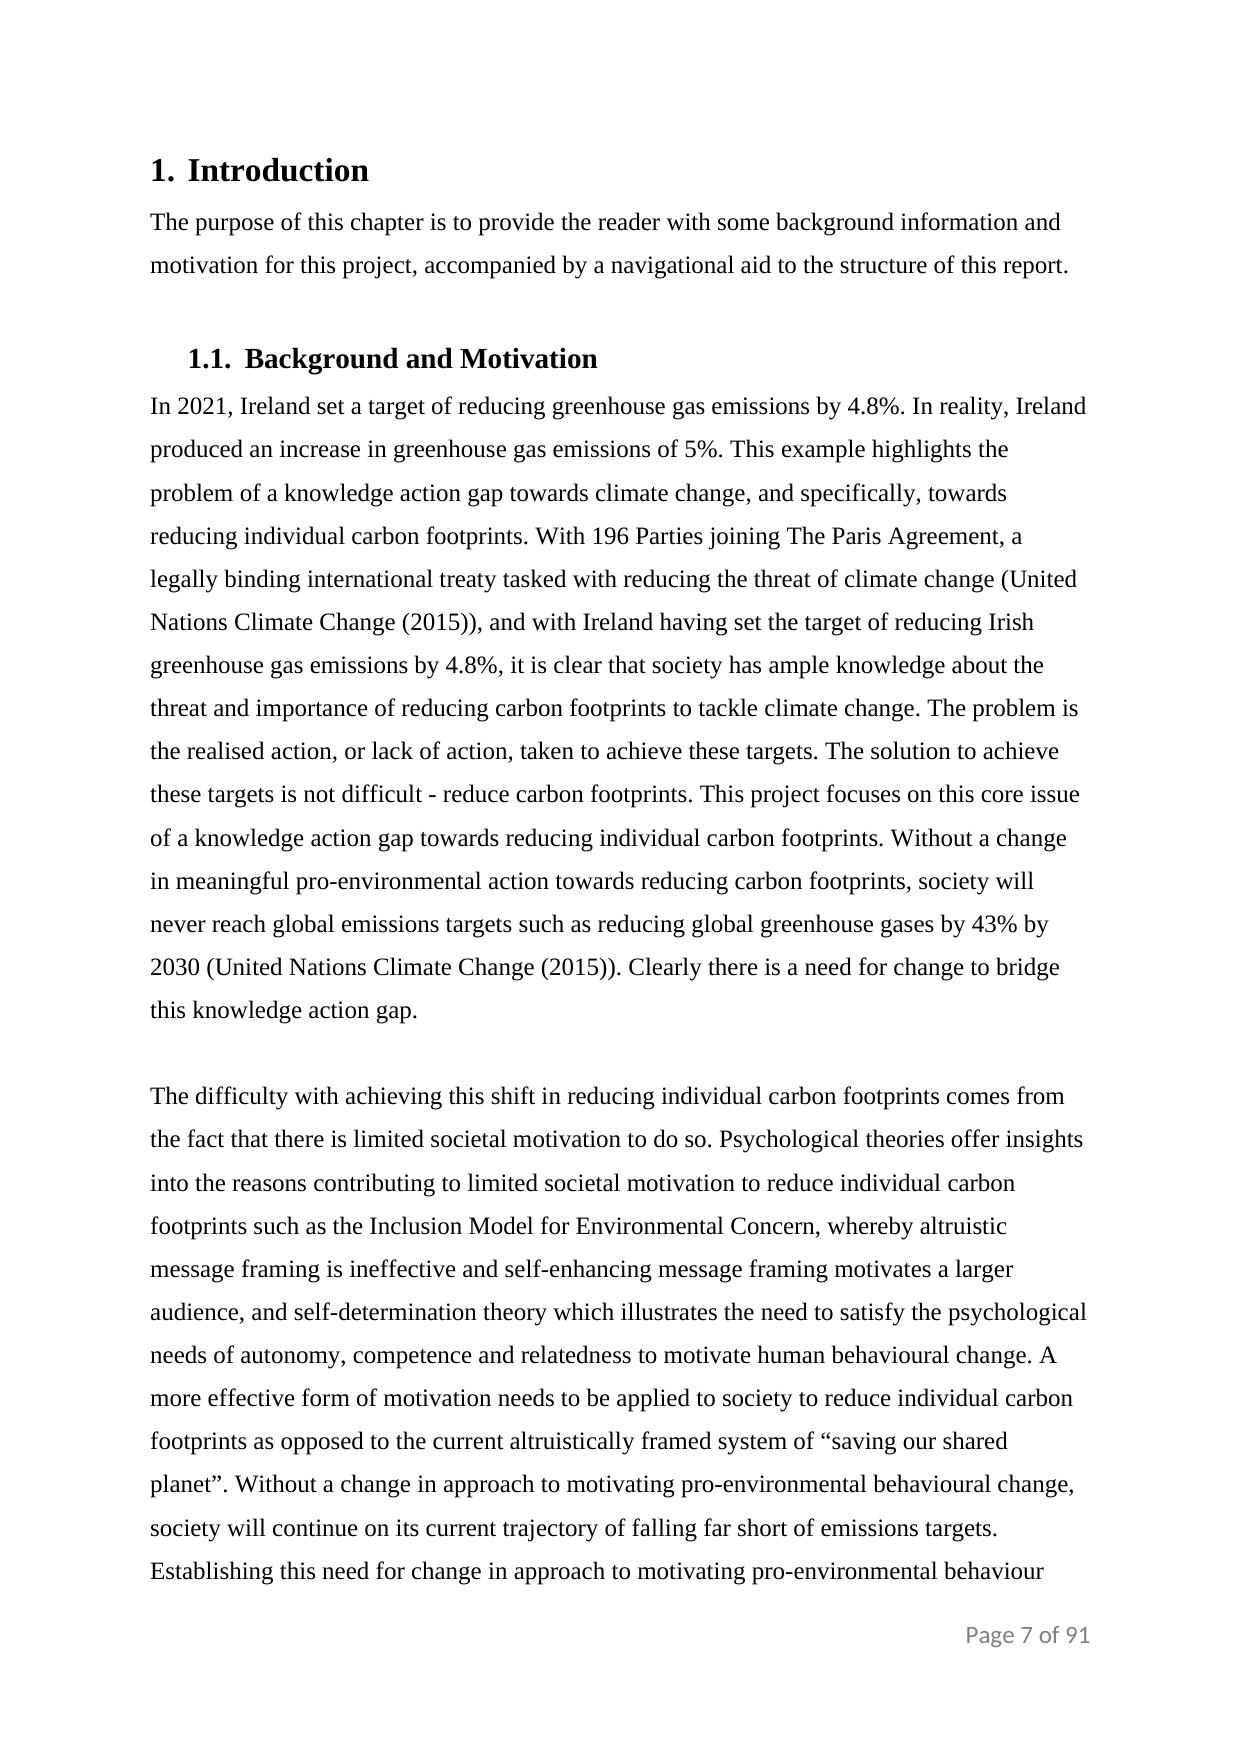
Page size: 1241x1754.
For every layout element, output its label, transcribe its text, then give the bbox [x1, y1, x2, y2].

text In 2021, Ireland set a target of reducing greenhouse gas emissions by 4.8%. In reality, Ireland produced an increase in greenhouse gas emissions of 5%. This example highlights the problem of a knowledge action gap towards climate change, and specifically, towards reducing individual carbon footprints. With 196 Parties joining The Paris Agreement, a legally binding international treaty tasked with reducing the threat of climate change (United Nations Climate Change (2015)), and with Ireland having set the target of reducing Irish greenhouse gas emissions by 4.8%, it is clear that society has ample knowledge about the threat and importance of reducing carbon footprints to tackle climate change. The problem is the realised action, or lack of action, taken to achieve these targets. The solution to achieve these targets is not difficult - reduce carbon footprints. This project focuses on this core issue of a knowledge action gap towards reducing individual carbon footprints. Without a change in meaningful pro-environmental action towards reducing carbon footprints, society will never reach global emissions targets such as reducing global greenhouse gases by 43% by 2030 (United Nations Climate Change (2015)). Clearly there is a need for change to bridge this knowledge action gap. [150, 391, 1090, 1024]
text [150, 1081, 1090, 1584]
text The purpose of this chapter is to provide the reader with some background information and motivation for this project, accompanied by a navigational aid to the structure of this report. [150, 207, 1090, 279]
subtitle Background and Motivation [187, 341, 1090, 374]
subtitle Introduction [150, 150, 1090, 188]
